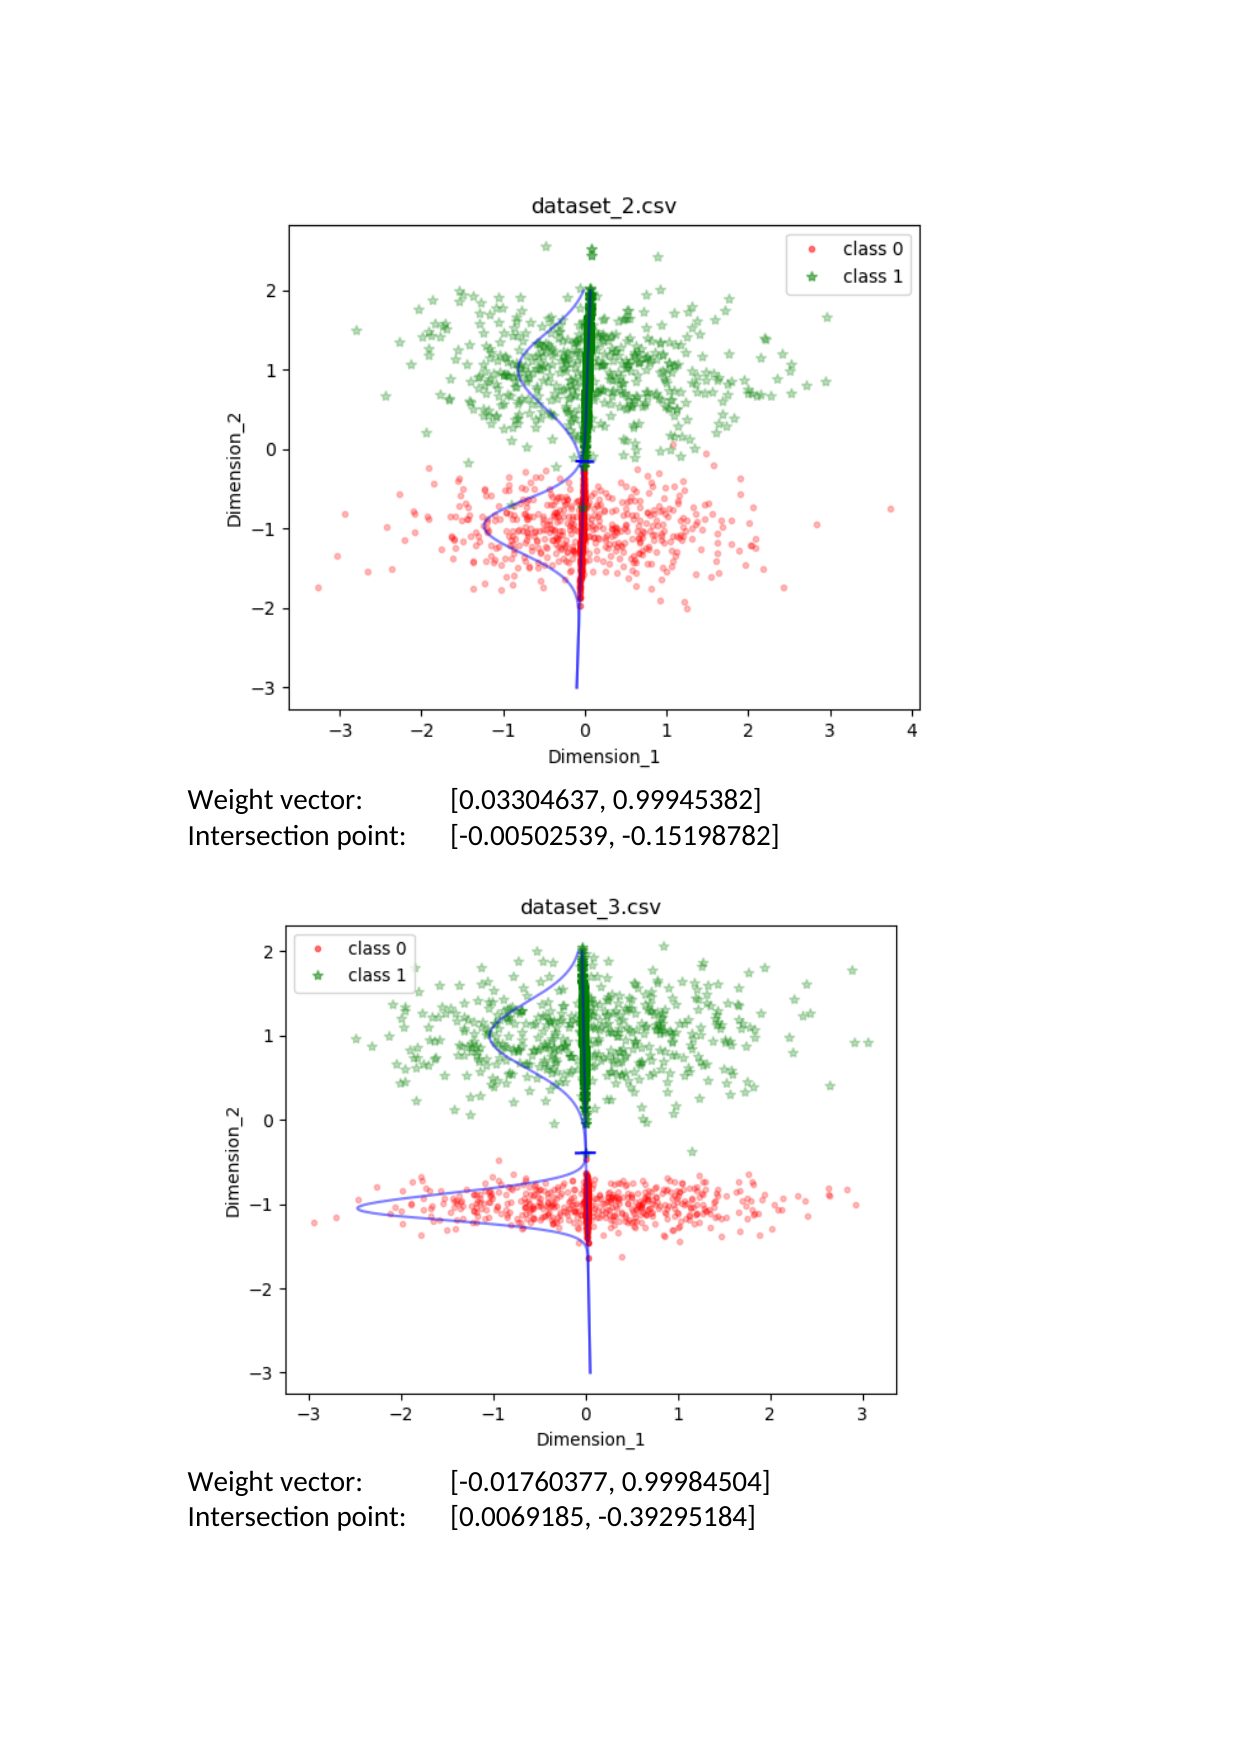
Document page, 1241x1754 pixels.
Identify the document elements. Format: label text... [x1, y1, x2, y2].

picture [187, 150, 1001, 779]
text Weight vector: [-0.01760377, 0.99984504] [187, 1463, 1090, 1498]
picture [187, 852, 975, 1461]
text Weight vector: [0.03304637, 0.99945382] [187, 781, 1090, 817]
text Intersection point: [-0.00502539, -0.15198782] [187, 817, 1090, 852]
text Intersection point: [0.0069185, -0.39295184] [187, 1498, 1090, 1534]
